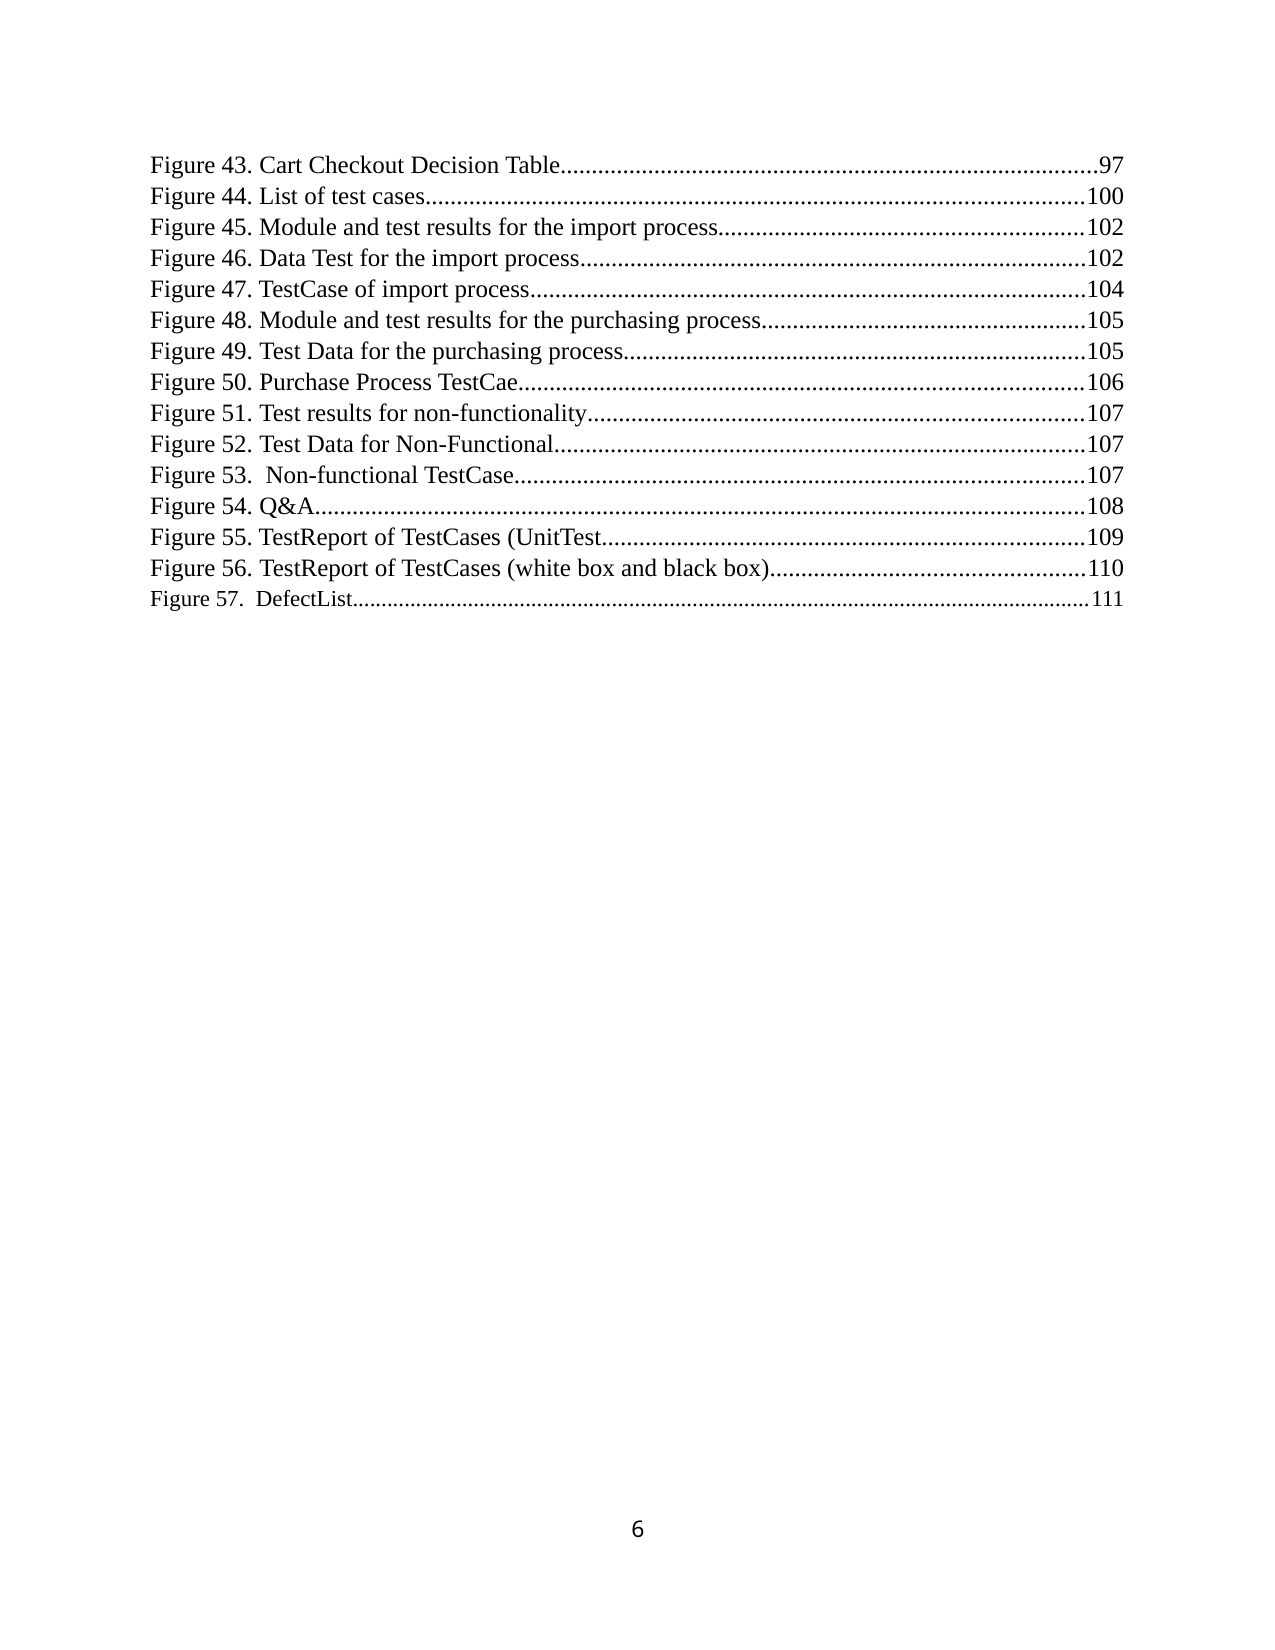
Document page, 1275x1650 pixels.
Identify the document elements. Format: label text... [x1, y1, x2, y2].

text Figure 47. TestCase of import process 104 [150, 274, 1125, 303]
text Figure 44. List of test cases 100 [150, 181, 1125, 210]
text Figure 51. Test results for non-functionality 107 [150, 398, 1125, 427]
text Figure 50. Purchase Process TestCae 106 [150, 367, 1125, 396]
text Figure 54. Q&A 108 [150, 491, 1125, 520]
text Figure 49. Test Data for the purchasing process 105 [150, 336, 1125, 365]
text Figure 43. Cart Checkout Decision Table 97 [150, 150, 1125, 179]
text Figure 55. TestReport of TestCases (UnitTest 109 [150, 522, 1125, 551]
text Figure 56. TestReport of TestCases (white box and black box) 110 [150, 553, 1125, 582]
text Figure 52. Test Data for Non-Functional 107 [150, 429, 1125, 458]
text Figure 45. Module and test results for the import process 102 [150, 212, 1125, 241]
text Figure 57. DefectList 111 [150, 584, 1125, 611]
text Figure 48. Module and test results for the purchasing process 105 [150, 305, 1125, 334]
text Figure 46. Data Test for the import process 102 [150, 243, 1125, 272]
text Figure 53. Non-functional TestCase 107 [150, 460, 1125, 489]
